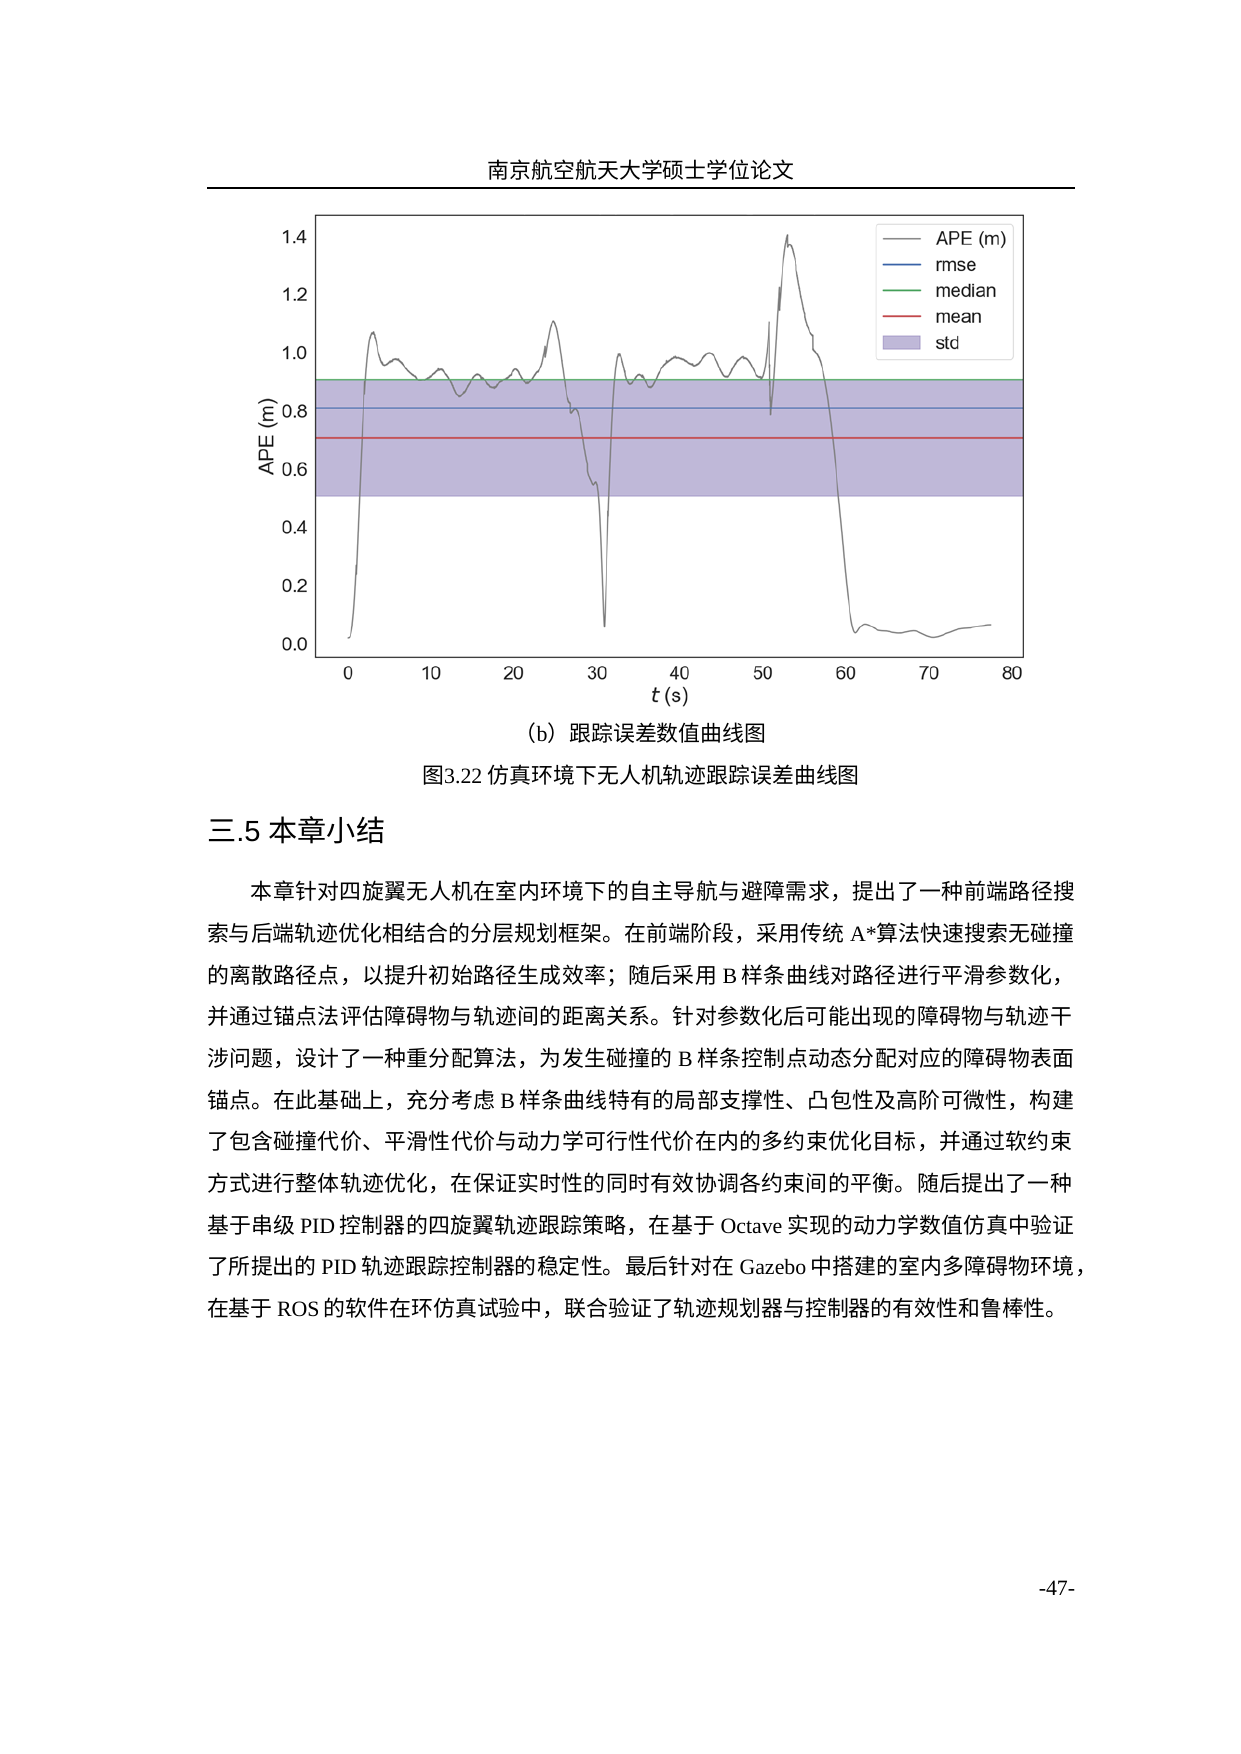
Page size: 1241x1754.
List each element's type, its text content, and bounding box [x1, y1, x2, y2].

subtitle 本章小结 [207, 808, 1075, 850]
picture [256, 211, 1025, 709]
table_cell [207, 195, 1074, 708]
text 本章针对四旋翼无人机在室内环境下的自主导航与避障需求，提出了一种前端路径搜索与后端轨迹优化相结合的分层规划框架。在前端阶段，采用传统A*算法快速搜索无碰撞的离散路径点，以提升初始路径生成效率；随后采用B样条曲线对路径进行平滑参数化，并通过锚点法评估障碍物与轨迹间的距离关系。针对参数化后可能出现的障碍物与轨迹干涉问题，设计了一种重分配算法，为发生碰撞的B样条控制点动态分配对应的障碍物表面锚点。在此基础上，充分考虑B样条曲线特有的局部支撑性、凸包性及高阶可微性，构建了包含碰撞代价、平滑性代价与动力学可行性代价在内的多约束优化目标，并通过软约束方式进行整体轨迹优化，在保证实时性的同时有效协调各约束间的平衡。随后提出了一种基于串级PID控制器的四旋翼轨迹跟踪策略，在基于Octave实现的动力学数值仿真中验证了所提出的PID轨迹跟踪控制器的稳定性。最后针对在Gazebo中搭建的室内多障碍物环境，在基于ROS的软件在环仿真试验中，联合验证了轨迹规划器与控制器的有效性和鲁棒性。 [207, 866, 1075, 1325]
table_cell （b）跟踪误差数值曲线图 [207, 709, 1074, 750]
